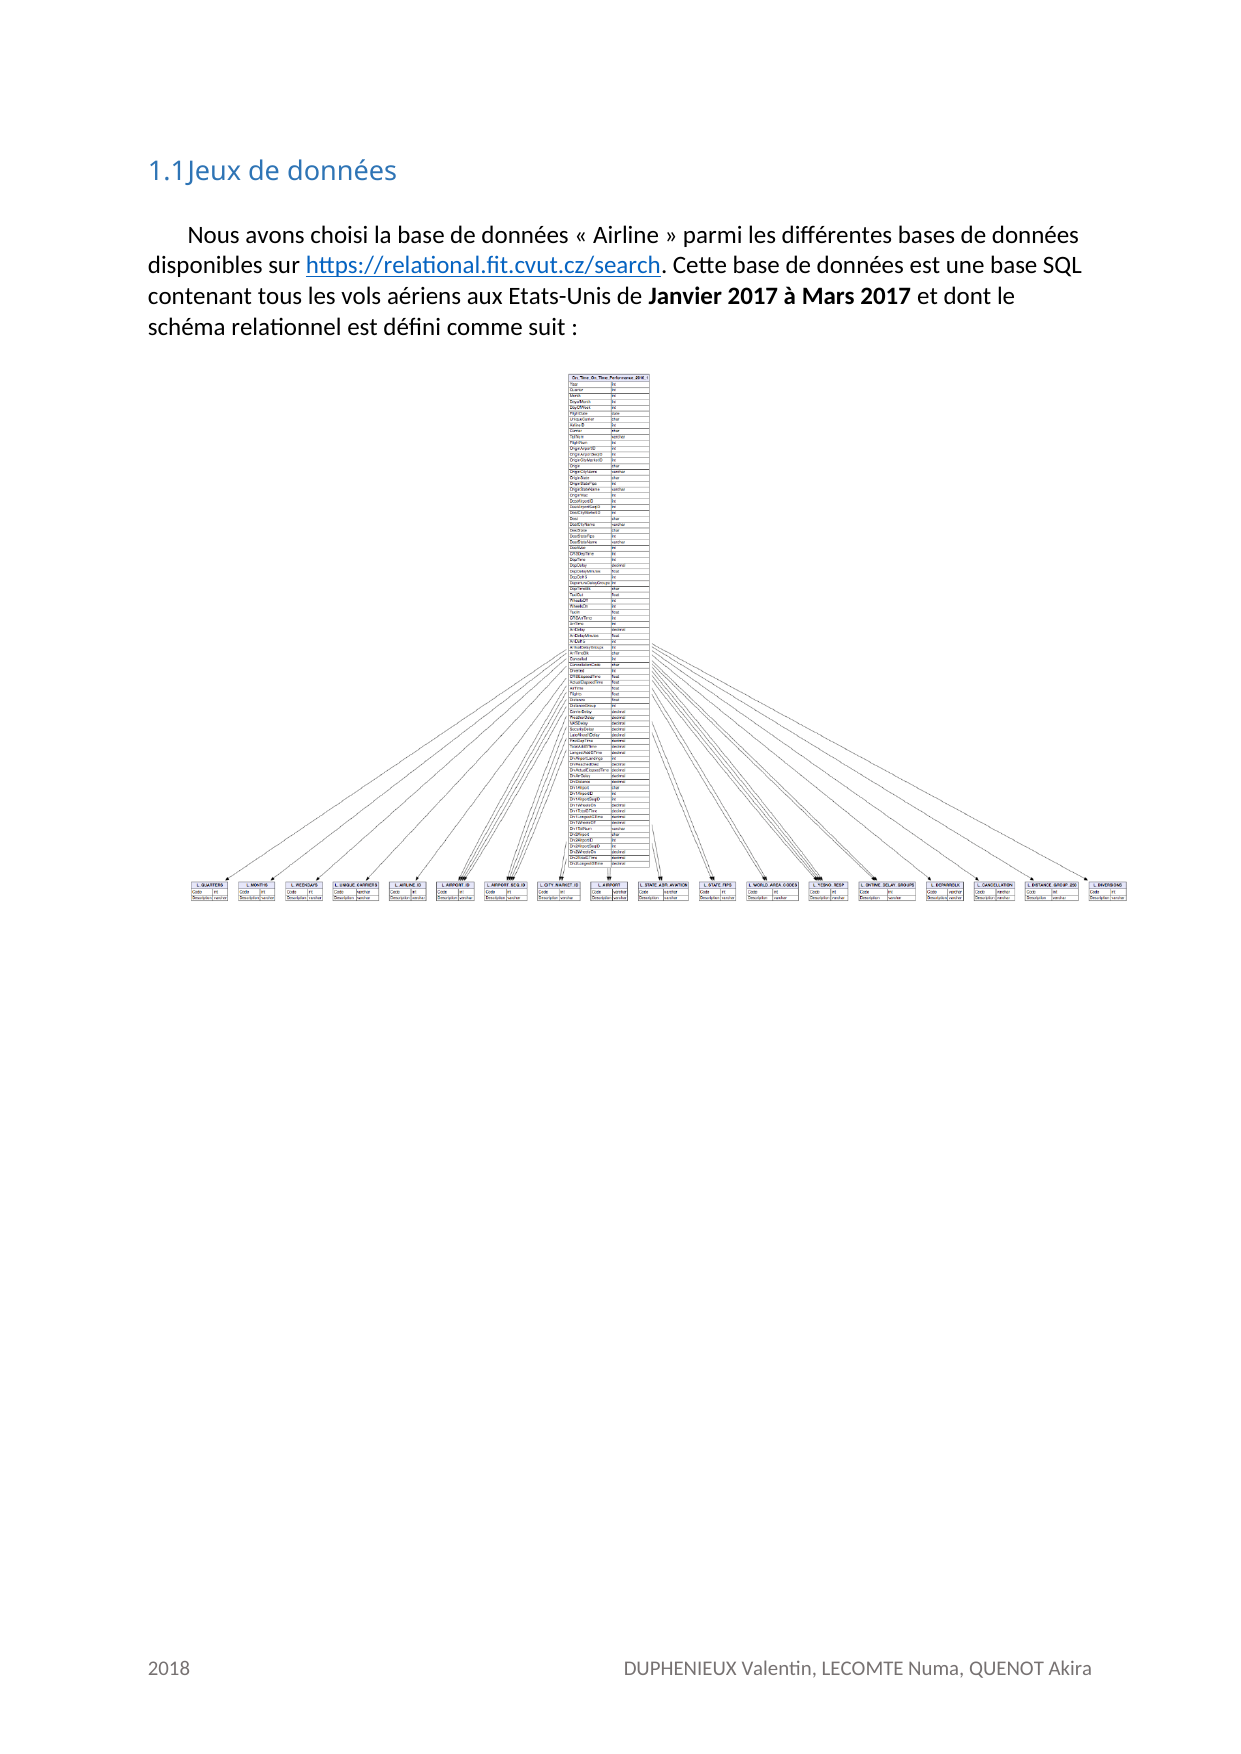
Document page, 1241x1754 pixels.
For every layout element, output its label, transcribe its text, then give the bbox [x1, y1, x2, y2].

subtitle Jeux de données [148, 152, 1093, 189]
picture [187, 371, 1130, 906]
text Nous avons choisi la base de données « Airline » parmi les différentes bases de données disponibles sur https://relational.fit.cvut.cz/search. Cette base de données est une base SQL contenant tous les vols aériens aux Etats-Unis de Janvier 2017 à Mars 2017 et dont le schéma relationnel est défini comme suit : [148, 219, 1093, 341]
